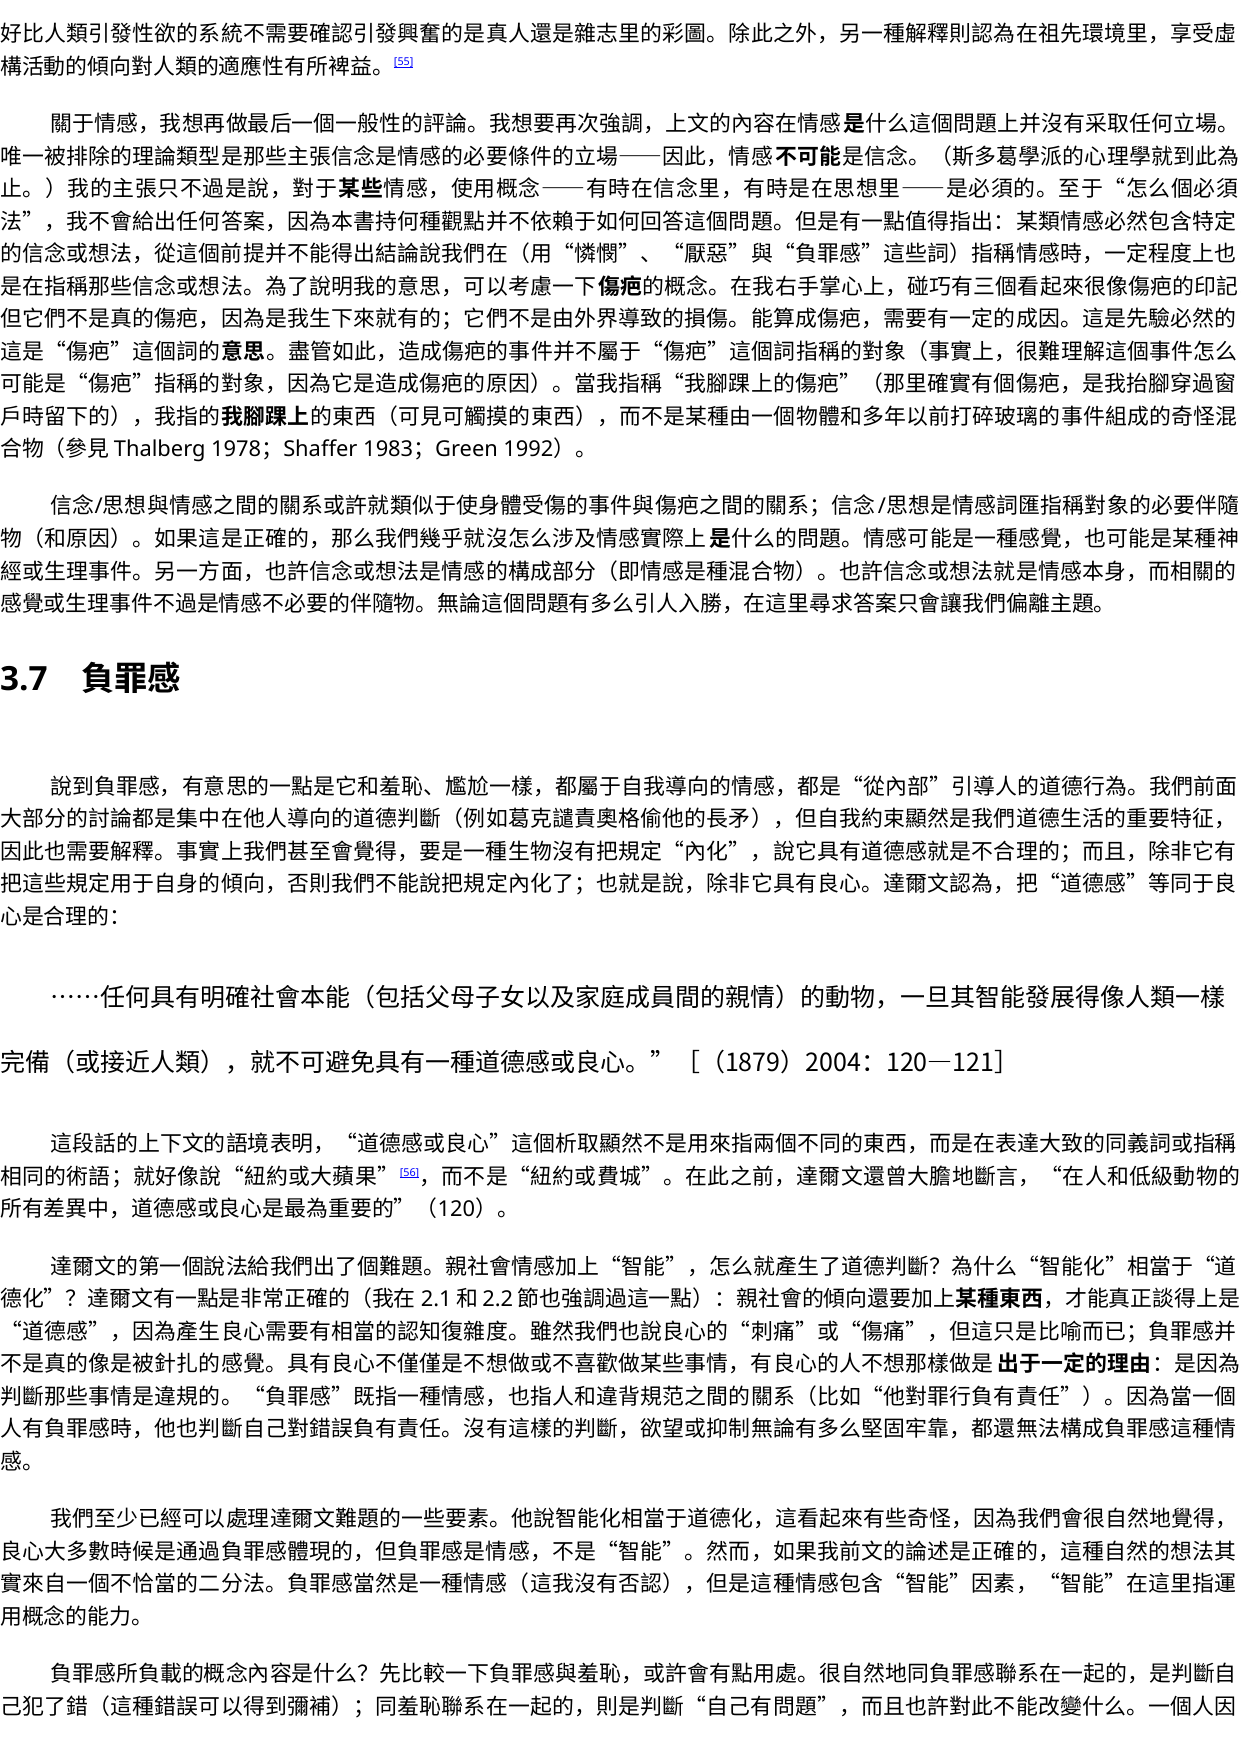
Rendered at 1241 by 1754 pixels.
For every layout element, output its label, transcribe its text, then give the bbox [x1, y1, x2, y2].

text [0, 16, 1240, 81]
text 這段話的上下文的語境表明，“道德感或良心”這個析取顯然不是用來指兩個不同的東西，而是在表達大致的同義詞或指稱相同的術語；就好像說“紐約或大蘋果”[56]，而不是“紐約或費城”。在此之前，達爾文還曾大膽地斷言，“在人和低級動物的所有差異中，道德感或良心是最為重要的”（120）。 [0, 1126, 1240, 1223]
text ……任何具有明確社會本能（包括父母子女以及家庭成員間的親情）的動物，一旦其智能發展得像人類一樣完備（或接近人類），就不可避免具有一種道德感或良心。”［（1879）2004：120—121］ [0, 963, 1240, 1093]
subtitle 3.7 負罪感 [0, 643, 1240, 708]
text 關于情感，我想再做最后一個一般性的評論。我想要再次強調，上文的內容在情感是什么這個問題上并沒有采取任何立場。唯一被排除的理論類型是那些主張信念是情感的必要條件的立場——因此，情感不可能是信念。（斯多葛學派的心理學就到此為止。）我的主張只不過是說，對于某些情感，使用概念——有時在信念里，有時是在思想里——是必須的。至于“怎么個必須法”，我不會給出任何答案，因為本書持何種觀點并不依賴于如何回答這個問題。但是有一點值得指出：某類情感必然包含特定的信念或想法，從這個前提并不能得出結論說我們在（用“憐憫”、“厭惡”與“負罪感”這些詞）指稱情感時，一定程度上也是在指稱那些信念或想法。為了說明我的意思，可以考慮一下傷疤的概念。在我右手掌心上，碰巧有三個看起來很像傷疤的印記。但它們不是真的傷疤，因為是我生下來就有的；它們不是由外界導致的損傷。能算成傷疤，需要有一定的成因。這是先驗必然的；這是“傷疤”這個詞的意思。盡管如此，造成傷疤的事件并不屬于“傷疤”這個詞指稱的對象（事實上，很難理解這個事件怎么可能是“傷疤”指稱的對象，因為它是造成傷疤的原因）。當我指稱“我腳踝上的傷疤”（那里確實有個傷疤，是我抬腳穿過窗戶時留下的），我指的我腳踝上的東西（可見可觸摸的東西），而不是某種由一個物體和多年以前打碎玻璃的事件組成的奇怪混合物（參見Thalberg 1978；Shaffer 1983；Green 1992）。 [0, 106, 1240, 463]
text 信念/思想與情感之間的關系或許就類似于使身體受傷的事件與傷疤之間的關系；信念/思想是情感詞匯指稱對象的必要伴隨物（和原因）。如果這是正確的，那么我們幾乎就沒怎么涉及情感實際上是什么的問題。情感可能是一種感覺，也可能是某種神經或生理事件。另一方面，也許信念或想法是情感的構成部分（即情感是種混合物）。也許信念或想法就是情感本身，而相關的感覺或生理事件不過是情感不必要的伴隨物。無論這個問題有多么引人入勝，在這里尋求答案只會讓我們偏離主題。 [0, 488, 1240, 618]
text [0, 1656, 1240, 1721]
text 說到負罪感，有意思的一點是它和羞恥、尷尬一樣，都屬于自我導向的情感，都是“從內部”引導人的道德行為。我們前面大部分的討論都是集中在他人導向的道德判斷（例如葛克譴責奧格偷他的長矛），但自我約束顯然是我們道德生活的重要特征，因此也需要解釋。事實上我們甚至會覺得，要是一種生物沒有把規定“內化”，說它具有道德感就是不合理的；而且，除非它有把這些規定用于自身的傾向，否則我們不能說把規定內化了；也就是說，除非它具有良心。達爾文認為，把“道德感”等同于良心是合理的： [0, 768, 1240, 931]
text 達爾文的第一個說法給我們出了個難題。親社會情感加上“智能”，怎么就產生了道德判斷？為什么“智能化”相當于“道德化”？達爾文有一點是非常正確的（我在2.1和2.2節也強調過這一點）：親社會的傾向還要加上某種東西，才能真正談得上是“道德感”，因為產生良心需要有相當的認知復雜度。雖然我們也說良心的“刺痛”或“傷痛”，但這只是比喻而已；負罪感并不是真的像是被針扎的感覺。具有良心不僅僅是不想做或不喜歡做某些事情，有良心的人不想那樣做是出于一定的理由：是因為判斷那些事情是違規的。“負罪感”既指一種情感，也指人和違背規范之間的關系（比如“他對罪行負有責任”）。因為當一個人有負罪感時，他也判斷自己對錯誤負有責任。沒有這樣的判斷，欲望或抑制無論有多么堅固牢靠，都還無法構成負罪感這種情感。 [0, 1248, 1240, 1476]
text 我們至少已經可以處理達爾文難題的一些要素。他說智能化相當于道德化，這看起來有些奇怪，因為我們會很自然地覺得，良心大多數時候是通過負罪感體現的，但負罪感是情感，不是“智能”。然而，如果我前文的論述是正確的，這種自然的想法其實來自一個不恰當的二分法。負罪感當然是一種情感（這我沒有否認），但是這種情感包含“智能”因素，“智能”在這里指運用概念的能力。 [0, 1501, 1240, 1631]
